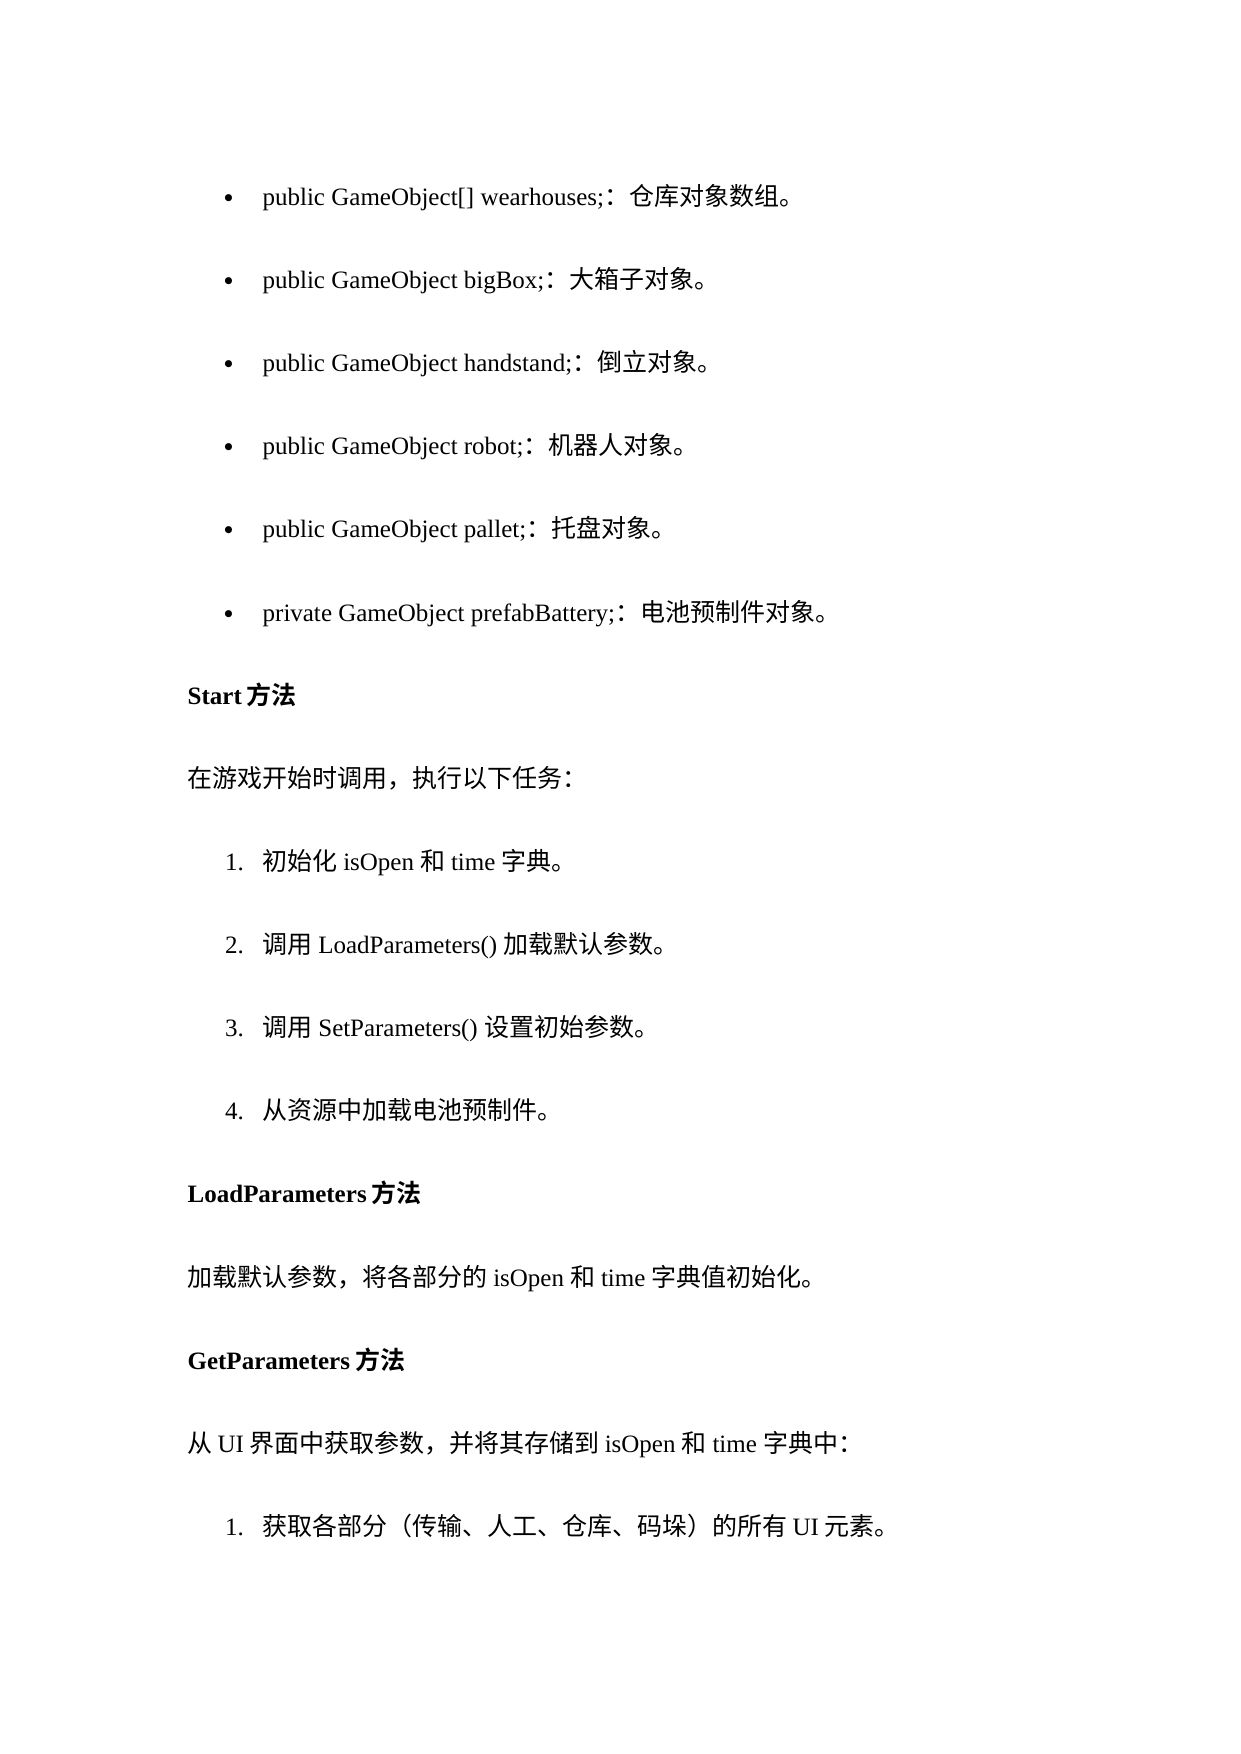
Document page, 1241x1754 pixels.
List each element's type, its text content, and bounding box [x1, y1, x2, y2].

list 从资源中加载电池预制件。 [225, 1076, 1053, 1141]
list public GameObject robot;：机器人对象。 [225, 411, 1053, 476]
text 从UI界面中获取参数，并将其存储到 isOpen 和 time 字典中： [187, 1409, 1053, 1474]
text LoadParameters方法 [187, 1159, 1053, 1224]
text 在游戏开始时调用，执行以下任务： [187, 744, 1053, 809]
text 加载默认参数，将各部分的 isOpen 和 time 字典值初始化。 [187, 1243, 1053, 1308]
list 初始化 isOpen 和 time 字典。 [225, 827, 1053, 892]
text Start方法 [187, 661, 1053, 726]
list private GameObject prefabBattery;：电池预制件对象。 [225, 578, 1053, 643]
list 调用 SetParameters() 设置初始参数。 [225, 993, 1053, 1058]
list public GameObject[] wearhouses;：仓库对象数组。 [225, 162, 1053, 227]
list public GameObject bigBox;：大箱子对象。 [225, 245, 1053, 310]
text GetParameters方法 [187, 1326, 1053, 1391]
list public GameObject pallet;：托盘对象。 [225, 494, 1053, 559]
list 获取各部分（传输、人工、仓库、码垛）的所有UI元素。 [225, 1492, 1053, 1557]
list public GameObject handstand;：倒立对象。 [225, 328, 1053, 393]
list 调用 LoadParameters() 加载默认参数。 [225, 910, 1053, 975]
